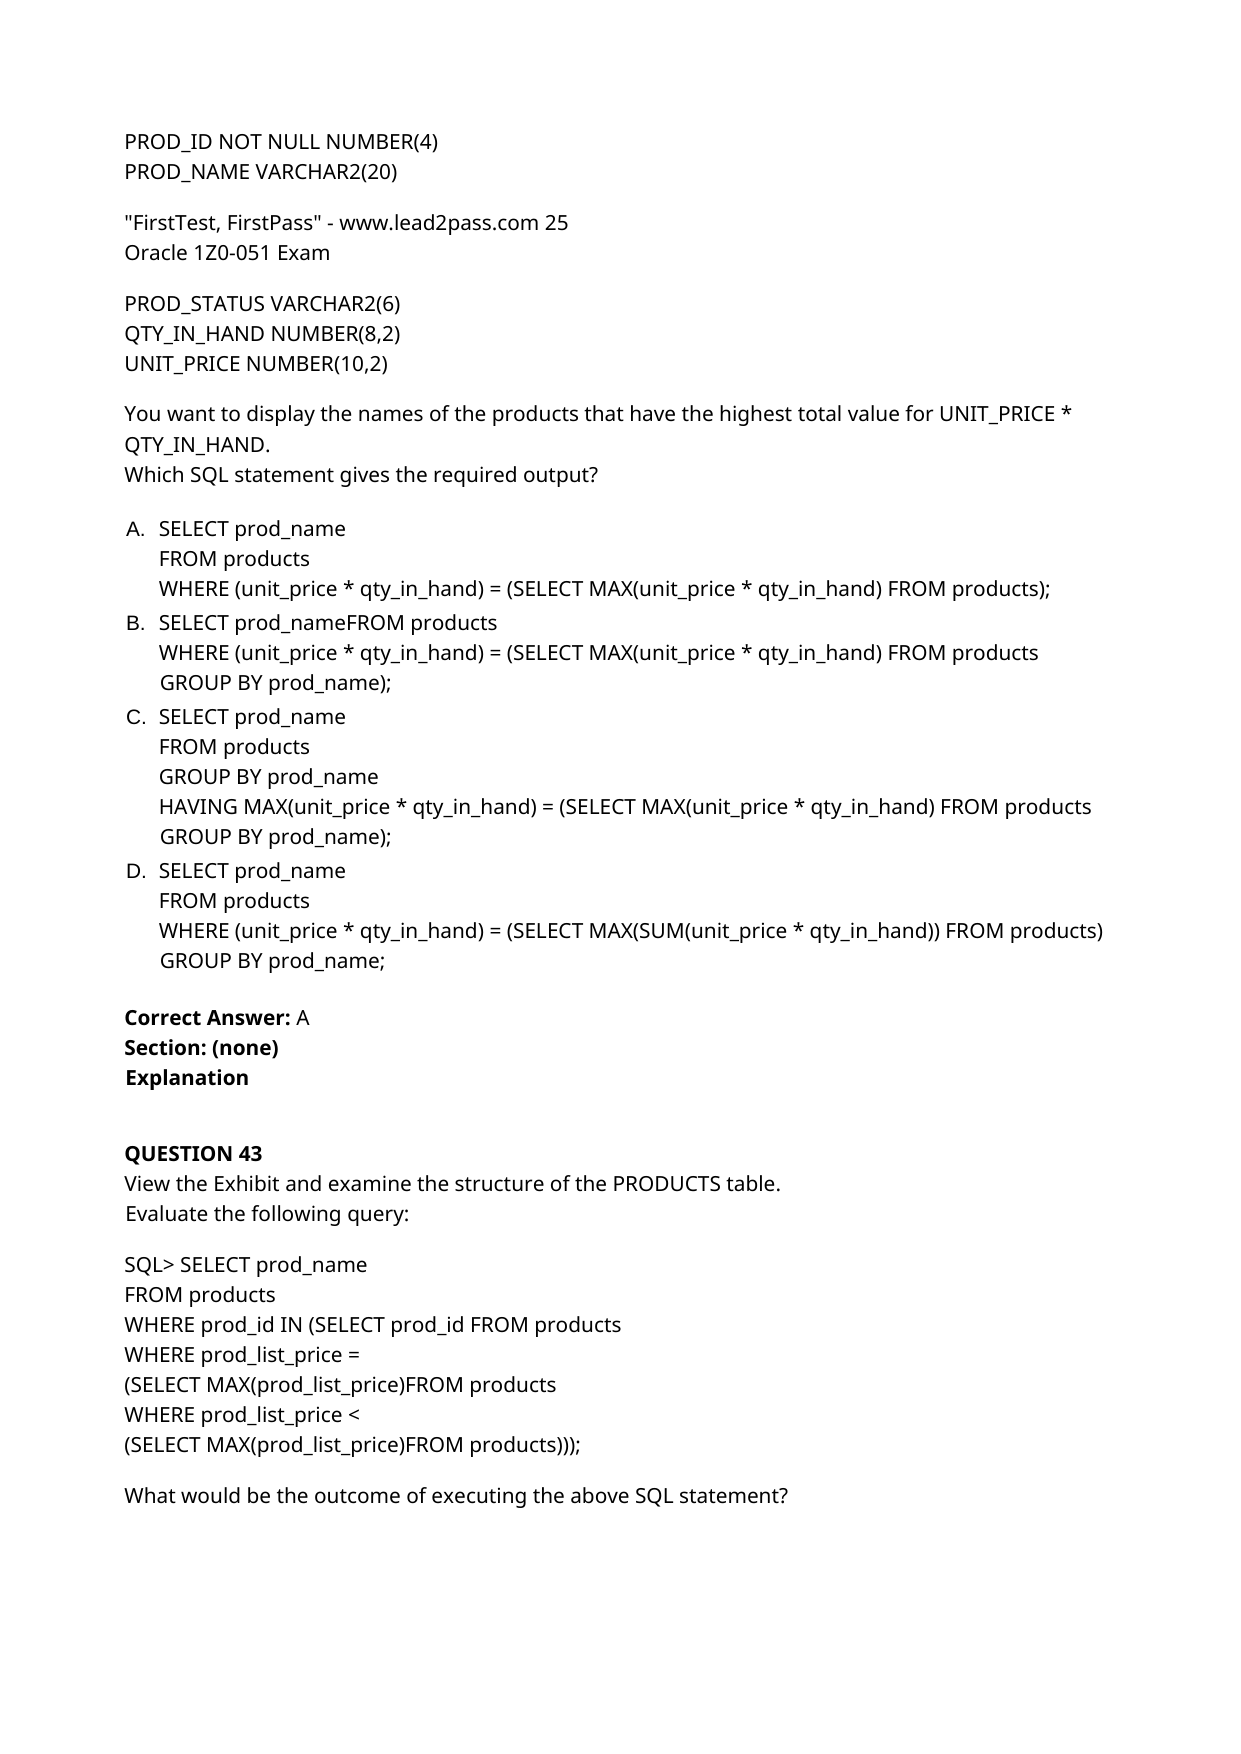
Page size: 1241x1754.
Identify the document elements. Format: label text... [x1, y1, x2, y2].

text QTY_IN_HAND NUMBER(8,2) [124, 319, 1111, 347]
text You want to display the names of the products that have the highest total value for UNIT_PRICE * [124, 399, 1111, 428]
text Section: (none) Explanation [124, 1033, 389, 1091]
text WHERE prod_list_price = [124, 1340, 1111, 1369]
text WHERE prod_id IN (SELECT prod_id FROM products [124, 1310, 1111, 1338]
text "FirstTest, FirstPass" - www.lead2pass.com 25 [124, 208, 1111, 236]
list SELECT prod_name [126, 702, 1111, 731]
list SELECT prod_name [126, 856, 1111, 884]
text WHERE (unit_price * qty_in_hand) = (SELECT MAX(SUM(unit_price * qty_in_hand)) FROM products) GROUP BY prod_name; [158, 916, 1111, 974]
text GROUP BY prod_name [158, 762, 1111, 791]
text SQL> SELECT prod_name [124, 1250, 1111, 1278]
text QTY_IN_HAND. [124, 430, 1111, 458]
text (SELECT MAX(prod_list_price)FROM products))); [124, 1431, 1111, 1459]
text WHERE (unit_price * qty_in_hand) = (SELECT MAX(unit_price * qty_in_hand) FROM products GROUP BY prod_name); [158, 638, 1111, 697]
text (SELECT MAX(prod_list_price)FROM products [124, 1370, 1111, 1399]
text WHERE prod_list_price < [124, 1400, 1111, 1429]
text Which SQL statement gives the required output? [124, 460, 1111, 488]
text FROM products [158, 544, 1111, 573]
text PROD_NAME VARCHAR2(20) [124, 157, 1111, 186]
list SELECT prod_nameFROM products [126, 608, 1111, 637]
text Oracle 1Z0-051 Exam [124, 238, 1111, 267]
text PROD_ID NOT NULL NUMBER(4) [124, 127, 1111, 156]
text FROM products [124, 1280, 1111, 1308]
text WHERE (unit_price * qty_in_hand) = (SELECT MAX(unit_price * qty_in_hand) FROM products); [158, 574, 1111, 603]
text FROM products [158, 732, 1111, 761]
text What would be the outcome of executing the above SQL statement? [124, 1481, 1111, 1509]
text QUESTION 43 [124, 1139, 389, 1167]
list SELECT prod_name [126, 514, 1111, 543]
text FROM products [158, 886, 1111, 915]
text UNIT_PRICE NUMBER(10,2) [124, 349, 1111, 377]
text Correct Answer: A [124, 1003, 389, 1031]
text View the Exhibit and examine the structure of the PRODUCTS table. Evaluate the following query: [124, 1169, 836, 1227]
text HAVING MAX(unit_price * qty_in_hand) = (SELECT MAX(unit_price * qty_in_hand) FROM products GROUP BY prod_name); [158, 792, 1111, 851]
text PROD_STATUS VARCHAR2(6) [124, 289, 1111, 317]
